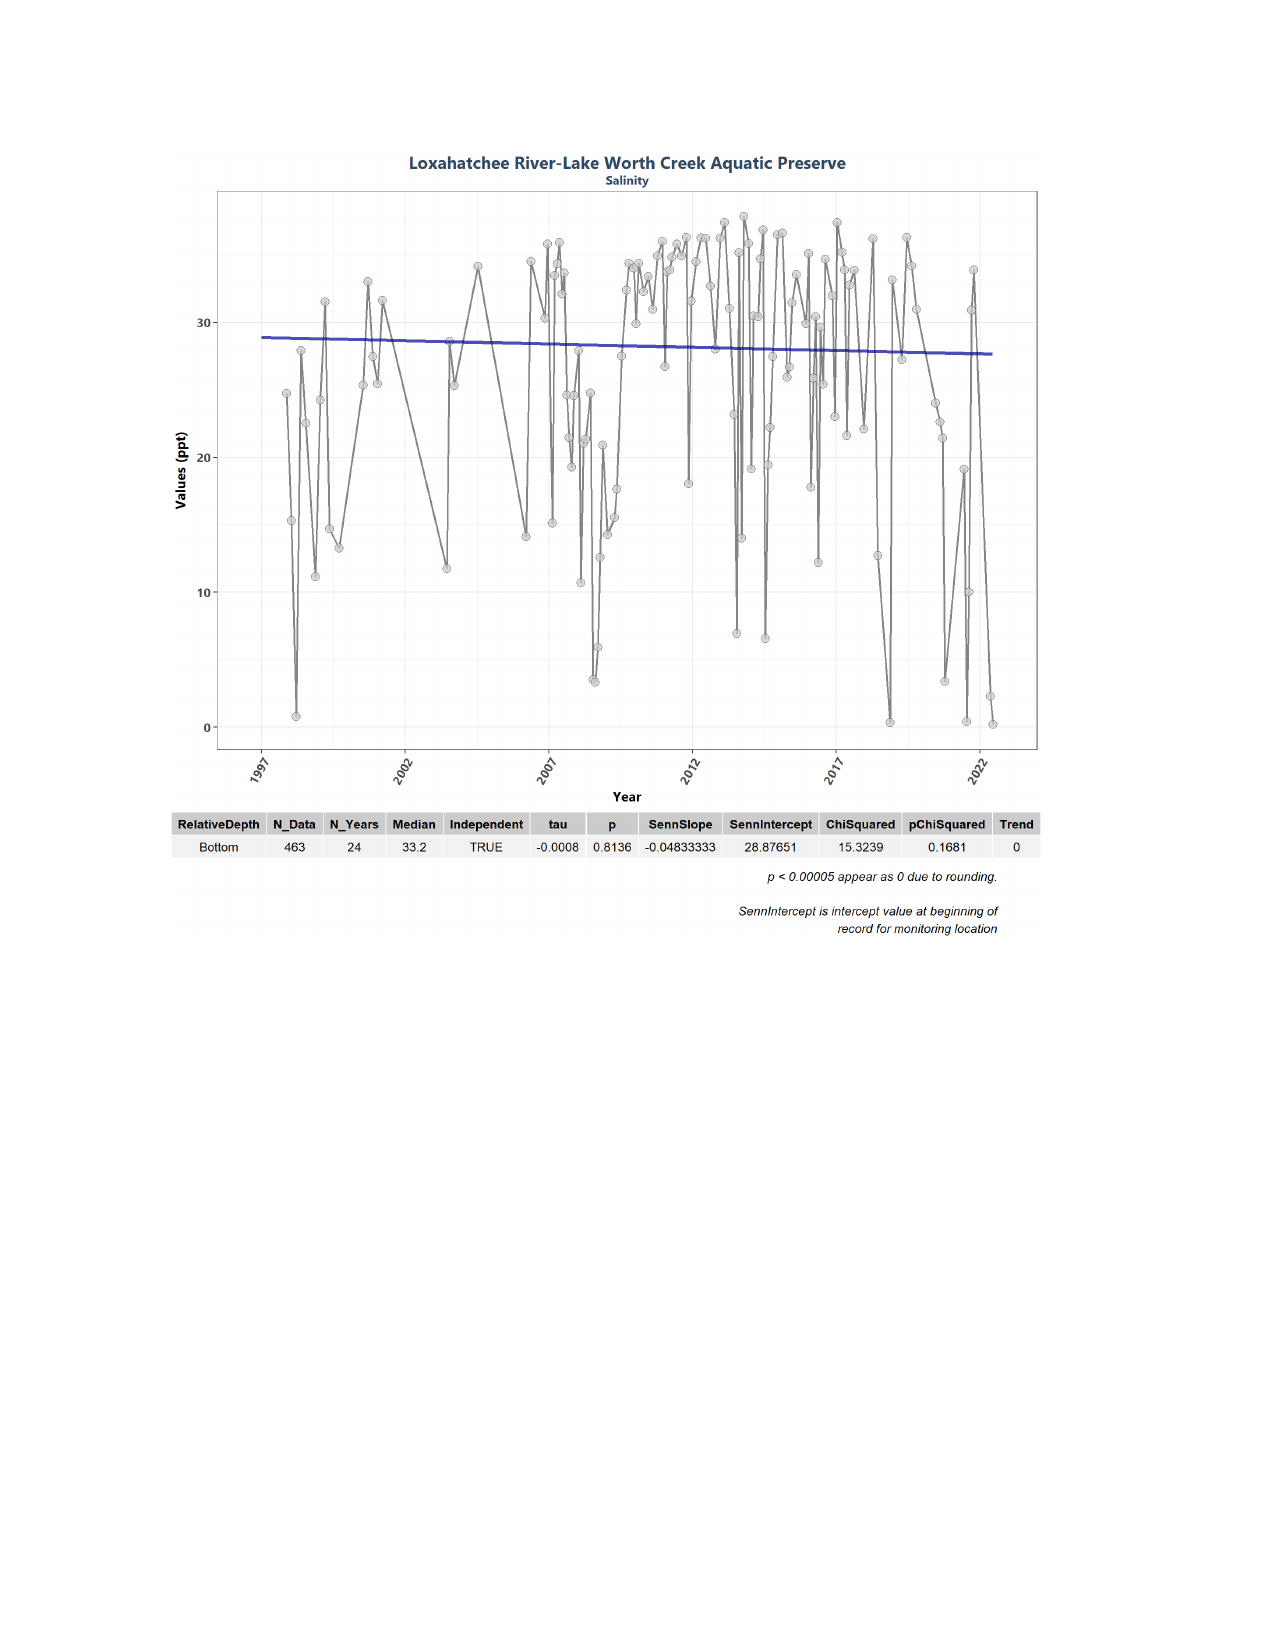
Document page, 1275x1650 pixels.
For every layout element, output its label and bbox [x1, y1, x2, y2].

picture [168, 150, 1044, 938]
